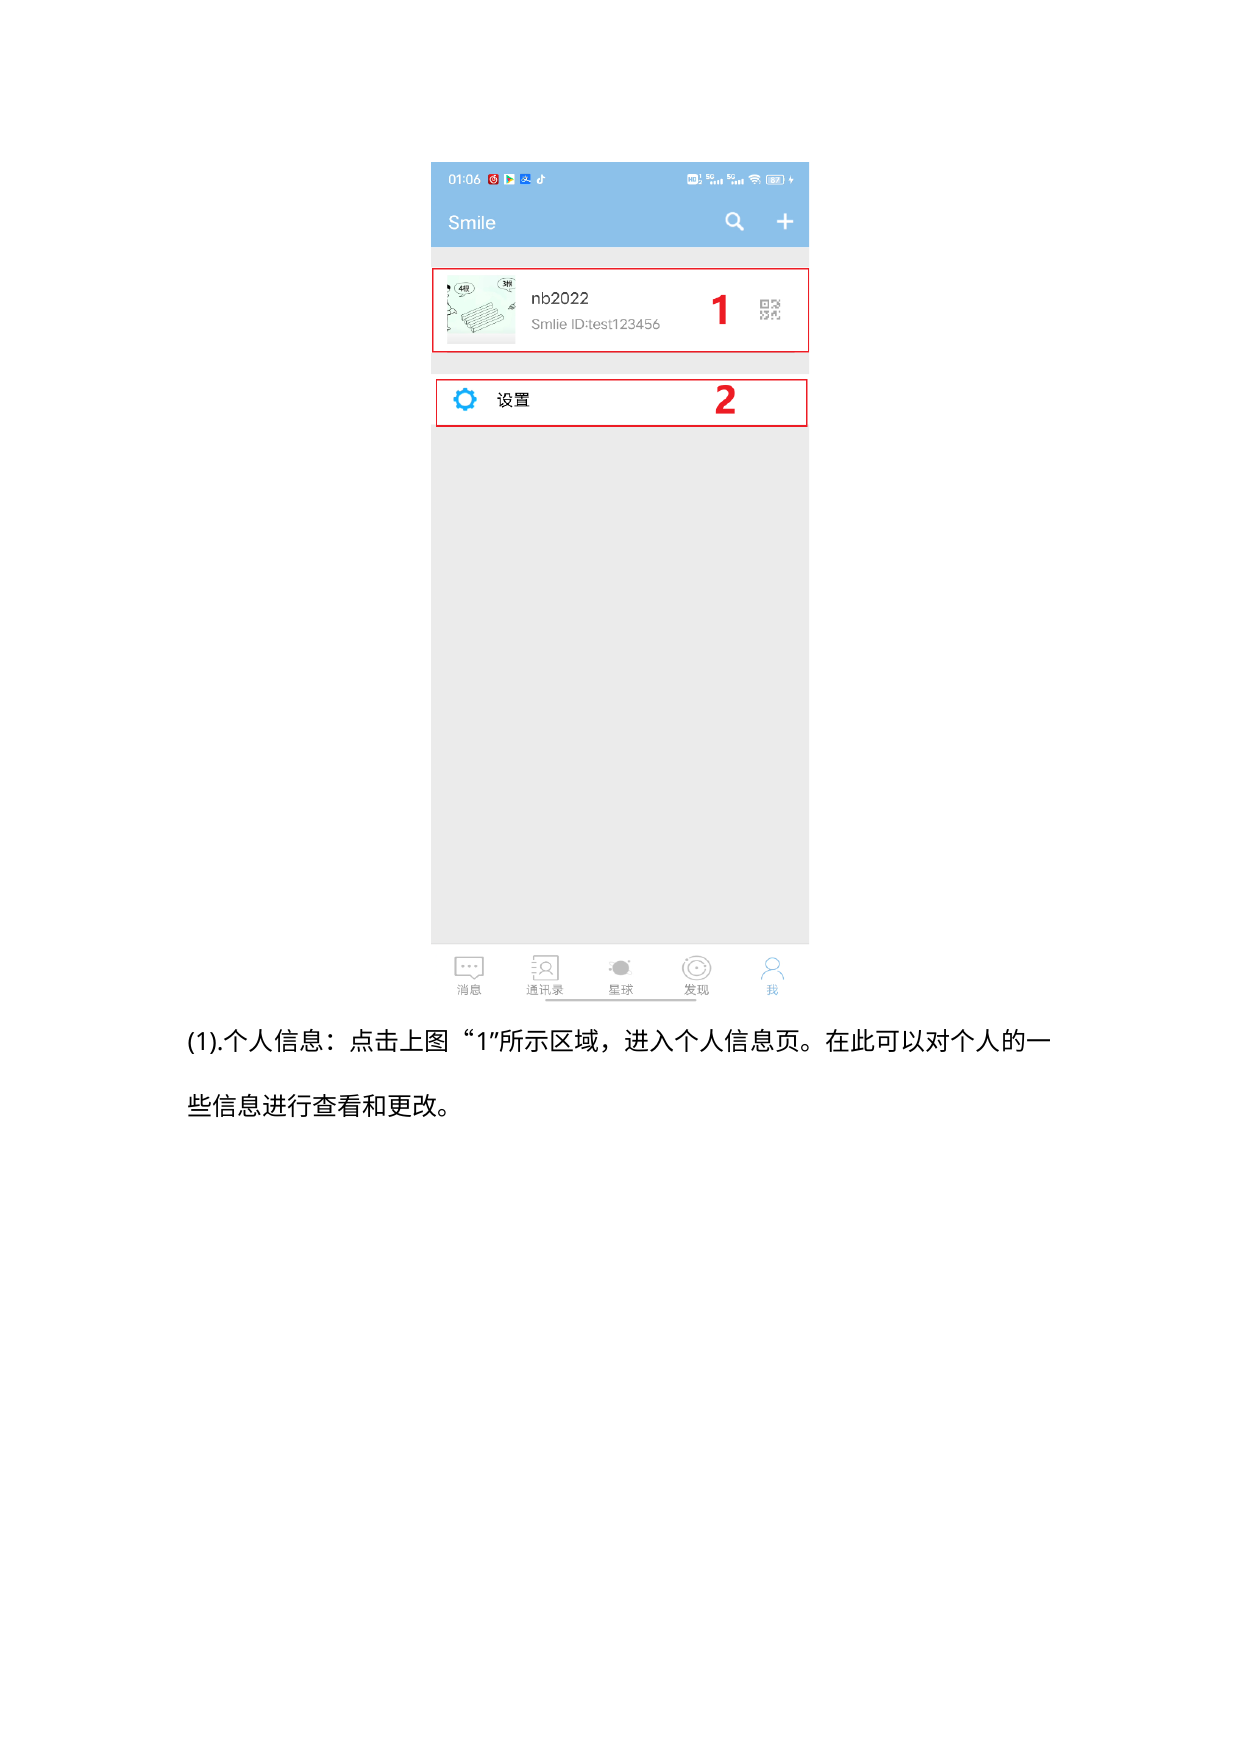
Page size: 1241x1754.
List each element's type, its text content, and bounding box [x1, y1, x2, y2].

picture [431, 162, 810, 1002]
text (1).个人信息：点击上图“1”所示区域，进入个人信息页。在此可以对个人的一些信息进行查看和更改。 [187, 1007, 1053, 1137]
